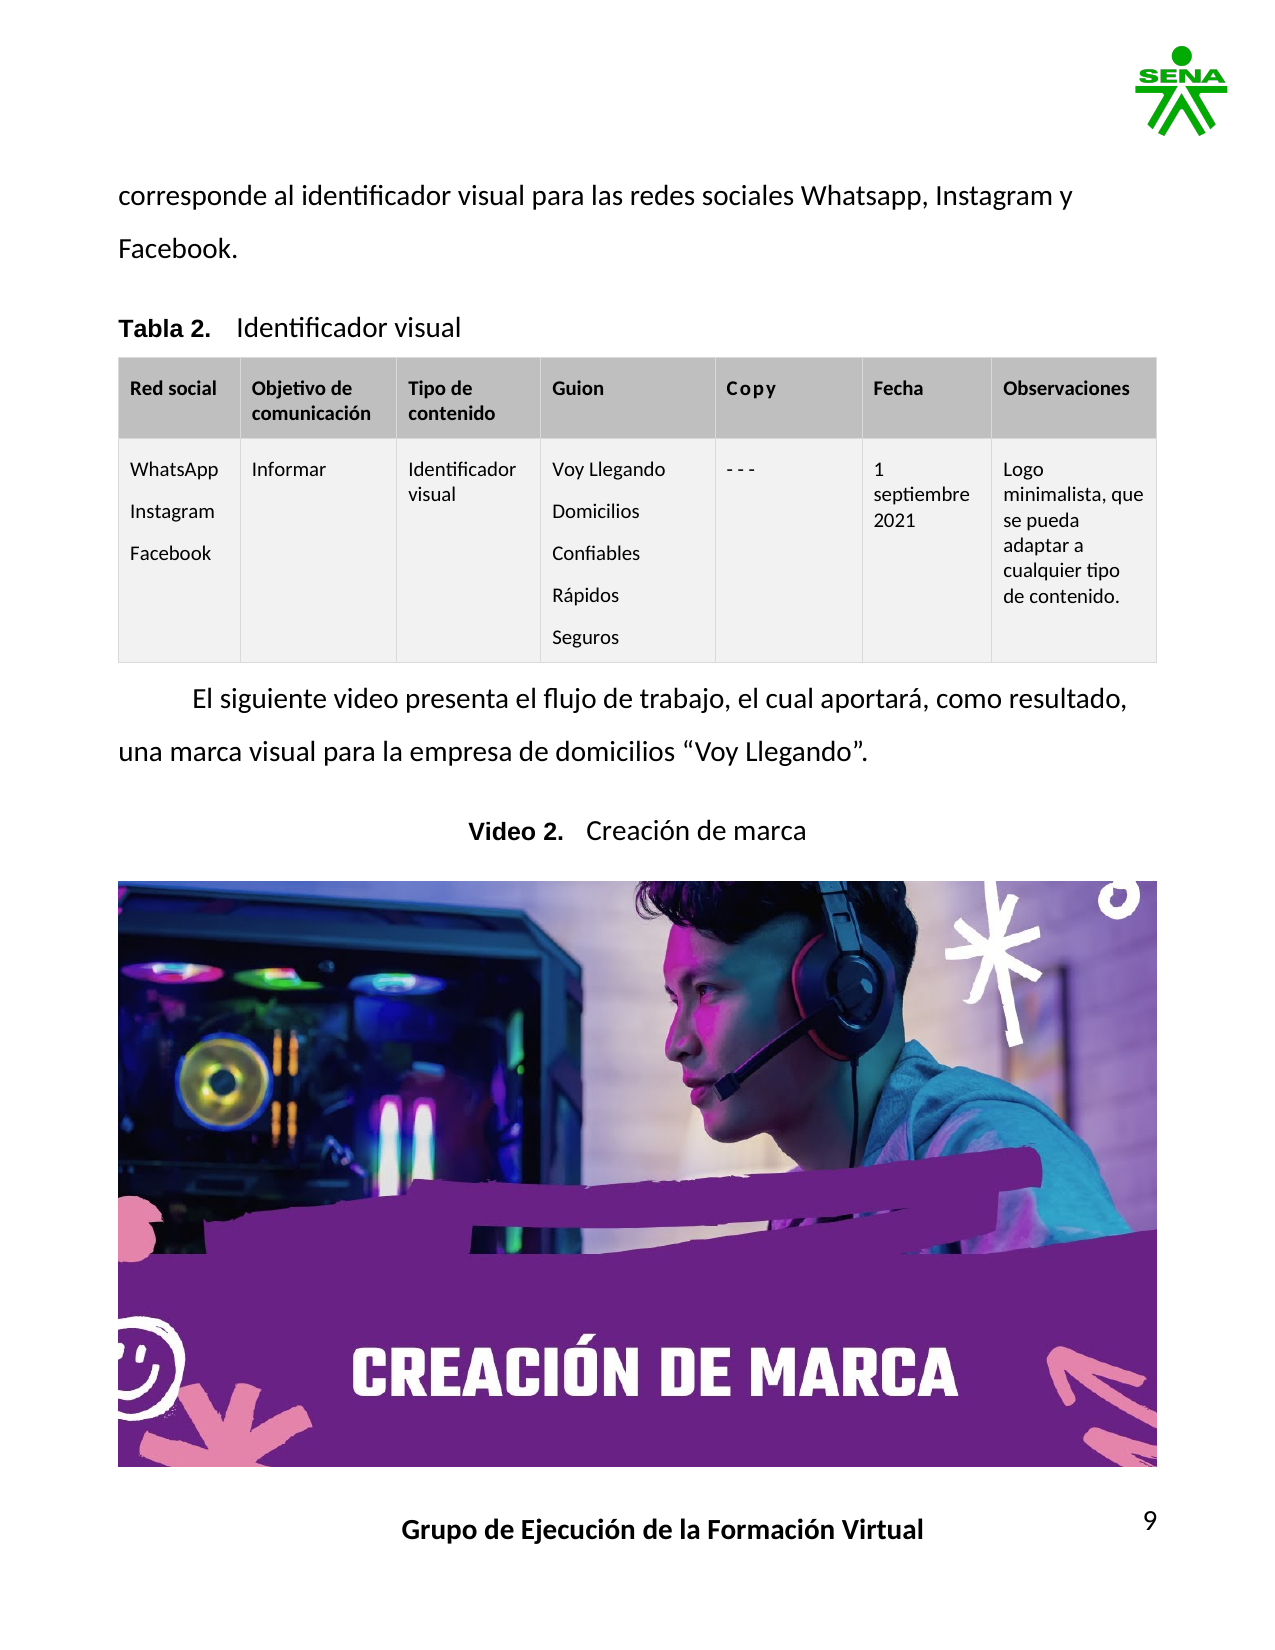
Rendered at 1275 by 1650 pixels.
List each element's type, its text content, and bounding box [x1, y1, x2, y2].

table_header Fecha [863, 358, 991, 438]
table_header Objetivo de comunicación [241, 358, 396, 438]
picture [1135, 46, 1228, 136]
table_header Red social [119, 358, 240, 438]
picture [118, 881, 1157, 1467]
table_cell Informar [241, 439, 396, 662]
table_header Tipo de contenido [397, 358, 540, 438]
text El siguiente video presenta el flujo de trabajo, el cual aportará, como resultado, una marca visual para la empresa de domicilios “Voy Llegando”. [118, 680, 1157, 769]
table_cell WhatsApp Instagram Facebook [119, 439, 240, 662]
table_header Observaciones [992, 358, 1156, 438]
text Creación de marca [118, 812, 1157, 847]
text Identificador visual [118, 309, 1157, 345]
table_cell Logo minimalista, que se pueda adaptar a cualquier tipo de contenido. [992, 439, 1156, 662]
table_cell 1 septiembre 2021 [863, 439, 991, 662]
table_header Copy [716, 358, 862, 438]
table_cell Identificador visual [397, 439, 540, 662]
table_cell - - - [716, 439, 862, 662]
table_cell Voy Llegando Domicilios Confiables Rápidos Seguros [541, 439, 715, 662]
table_header Guion [541, 358, 715, 438]
